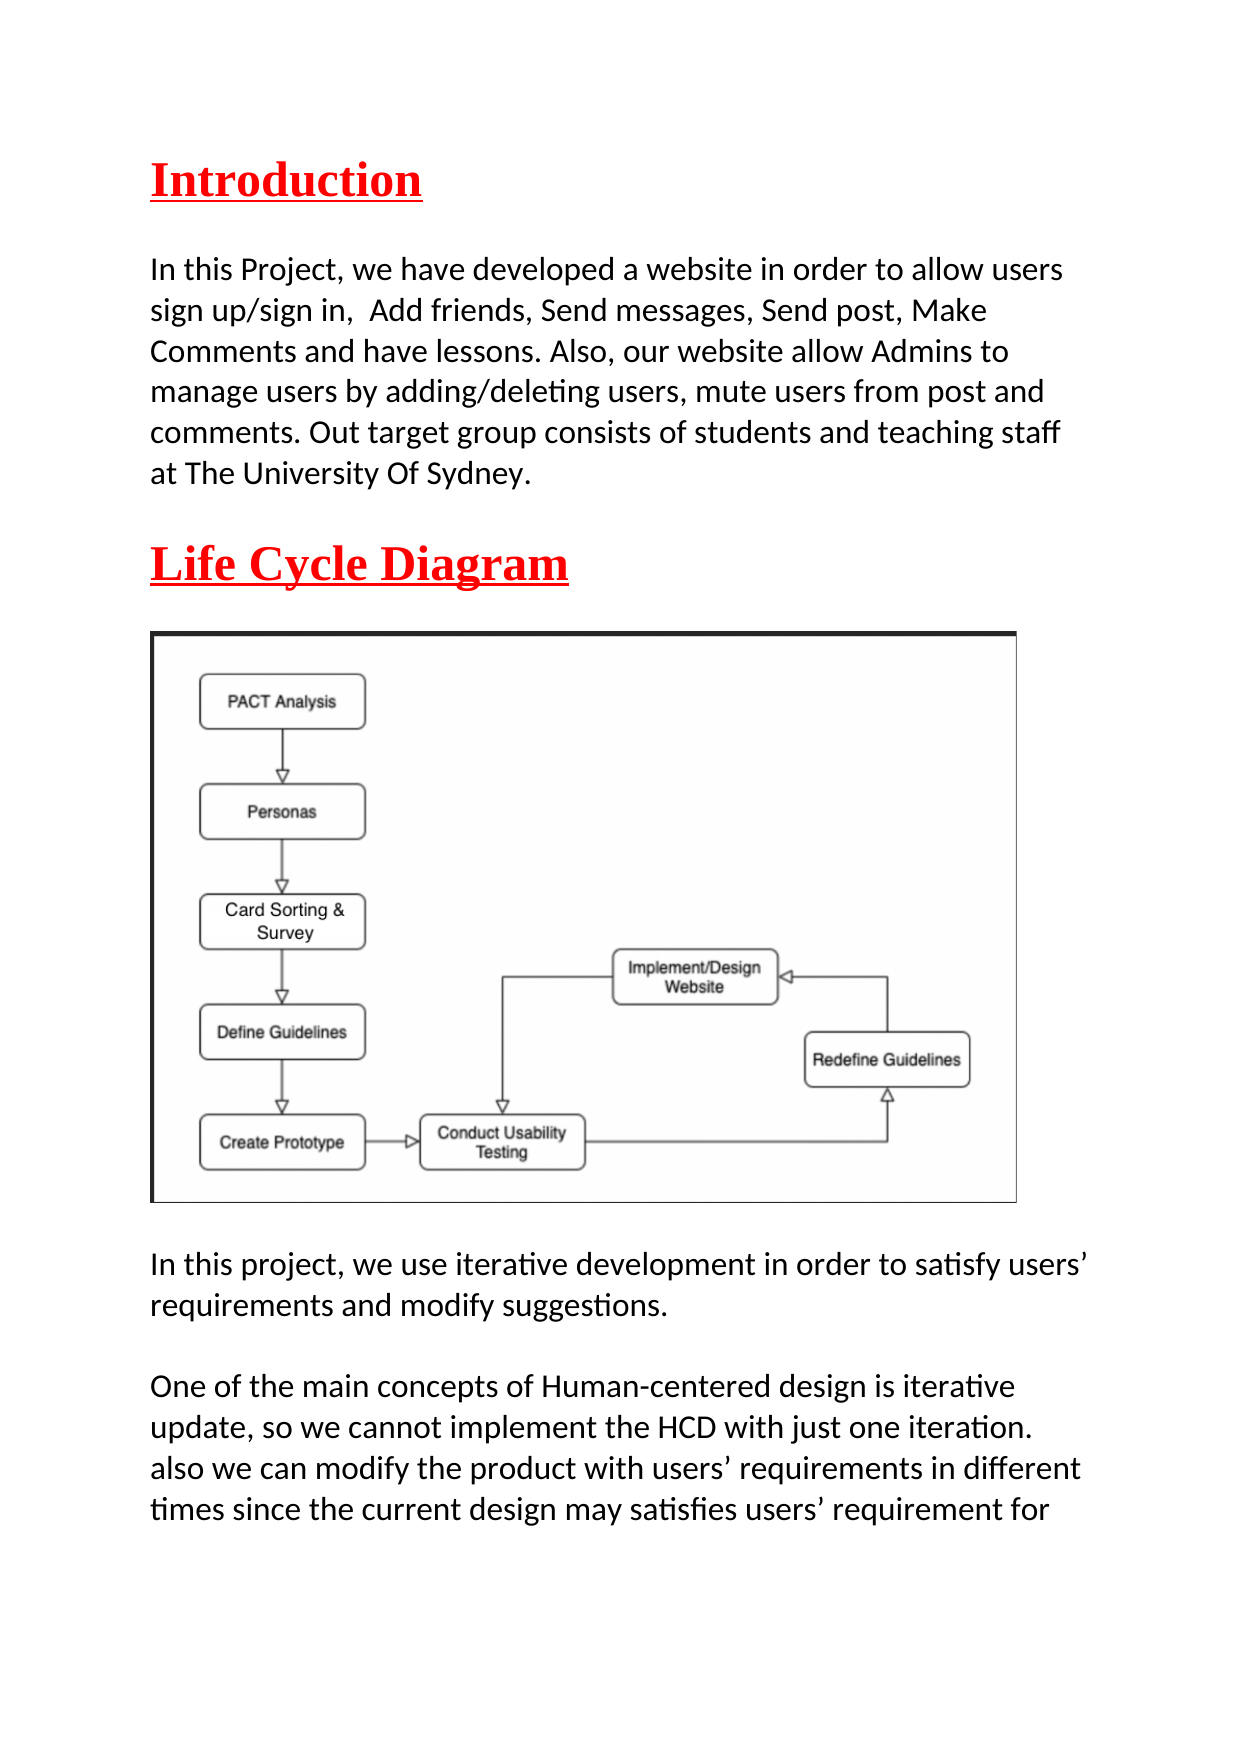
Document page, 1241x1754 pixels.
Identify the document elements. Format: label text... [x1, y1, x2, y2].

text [150, 1365, 1090, 1528]
text Introduction [150, 150, 1090, 207]
text In this Project, we have developed a website in order to allow users sign up/sign in, Add friends, Send messages, Send post, Make Comments and have lessons. Also, our website allow Admins to manage users by adding/deleting users, mute users from post and comments. Out target group consists of students and teaching staff at The University Of Sydney. [150, 248, 1090, 493]
text Life Cycle Diagram [150, 533, 1090, 591]
picture [150, 631, 1017, 1203]
text In this project, we use iterative development in order to satisfy users’ requirements and modify suggestions. [150, 1243, 1090, 1324]
